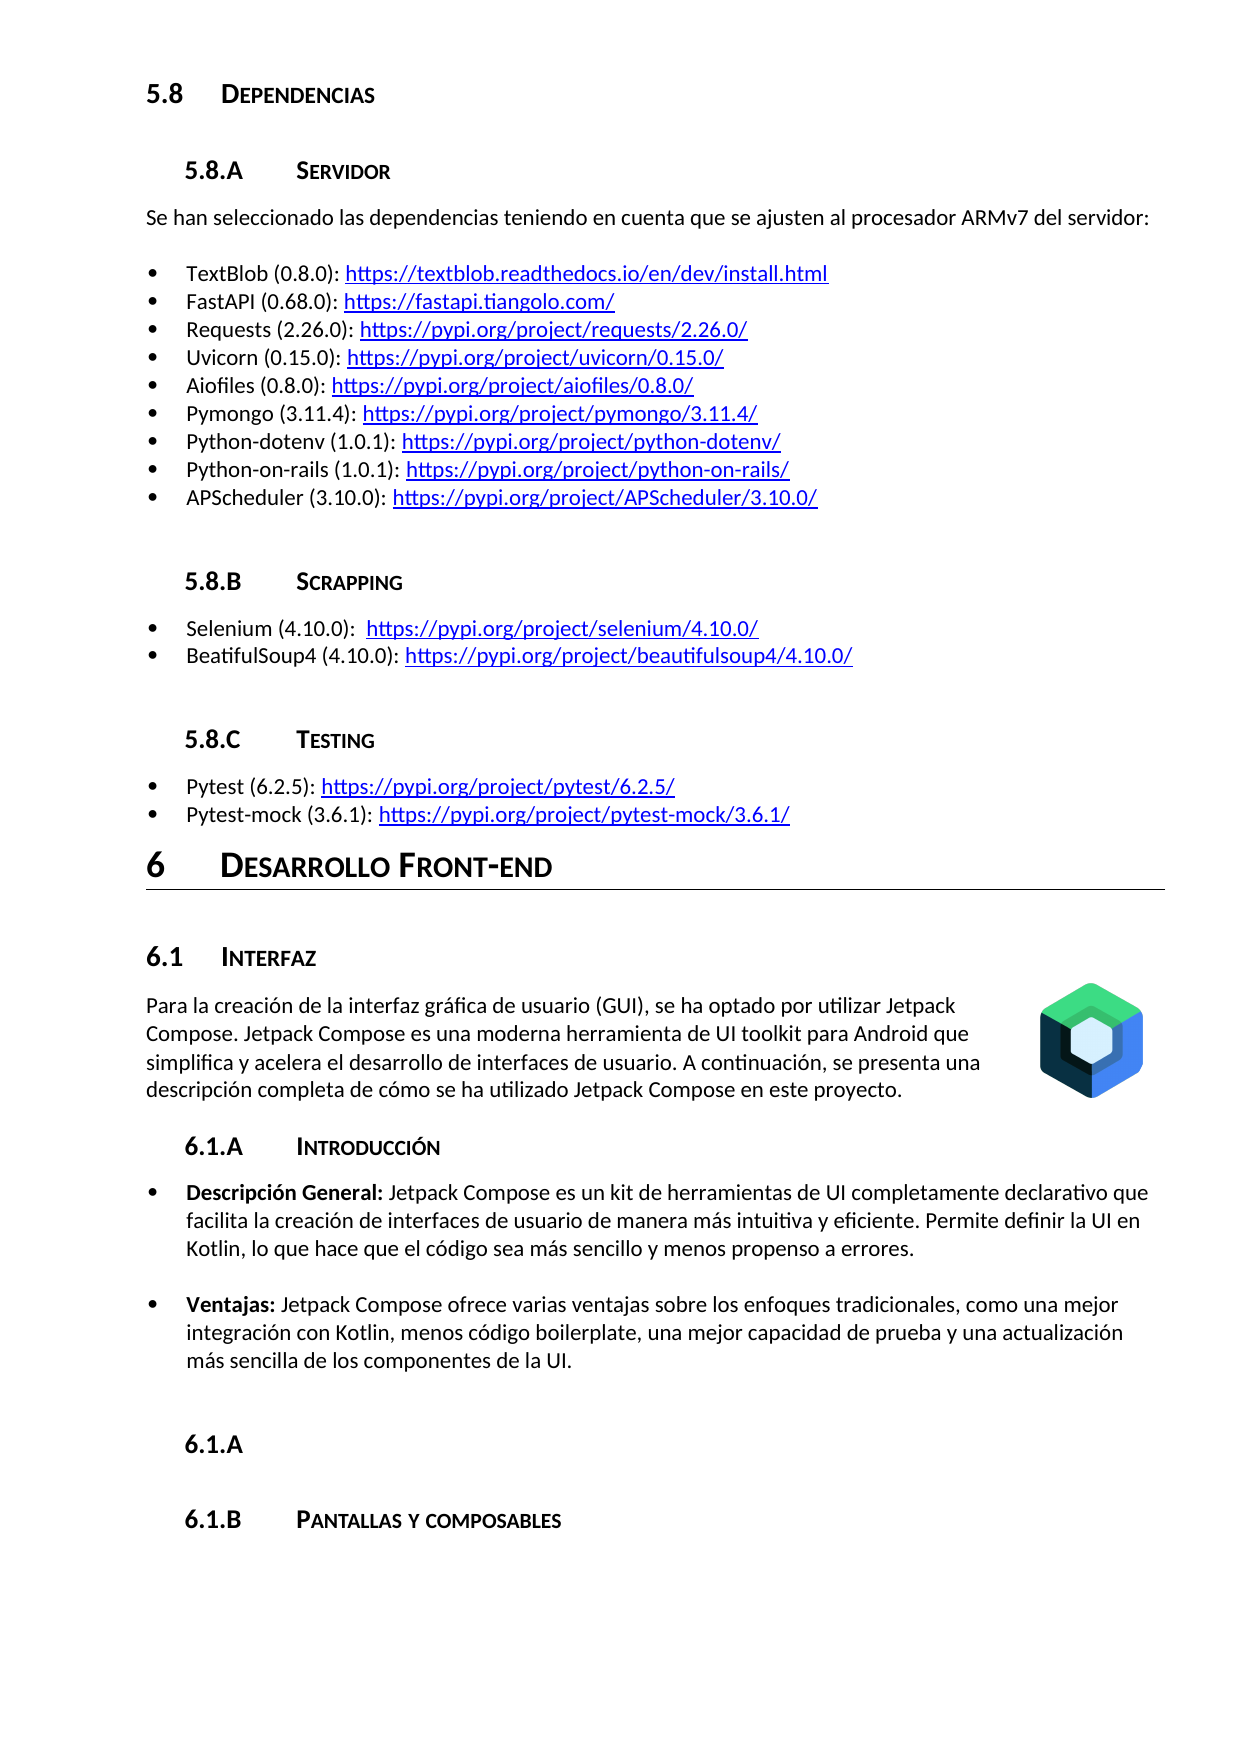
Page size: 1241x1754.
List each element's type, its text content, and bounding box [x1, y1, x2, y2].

text Scrapping [184, 564, 1165, 597]
list Pytest-mock (3.6.1): https://pypi.org/project/pytest-mock/3.6.1/ [149, 800, 1165, 828]
text Interfaz [146, 938, 1165, 974]
list APScheduler (3.10.0): https://pypi.org/project/APScheduler/3.10.0/ [149, 483, 1165, 511]
text Introducción [184, 1129, 1165, 1162]
list Descripción General: Jetpack Compose es un kit de herramientas de UI completamente declarativo que facilita la creación de interfaces de usuario de manera más intuitiva y eficiente. Permite definir la UI en Kotlin, lo que hace que el código sea más sencillo y menos propenso a errores. [149, 1178, 1165, 1262]
text Desarrollo Front-end [146, 841, 1165, 889]
list Python-on-rails (1.0.1): https://pypi.org/project/python-on-rails/ [149, 455, 1165, 483]
list Selenium (4.10.0): https://pypi.org/project/selenium/4.10.0/ [149, 614, 1165, 642]
list Pymongo (3.11.4): https://pypi.org/project/pymongo/3.11.4/ [149, 399, 1165, 427]
list BeatifulSoup4 (4.10.0): https://pypi.org/project/beautifulsoup4/4.10.0/ [149, 642, 1165, 670]
text Servidor [184, 153, 1165, 186]
list Requests (2.26.0): https://pypi.org/project/requests/2.26.0/ [149, 315, 1165, 343]
picture [1033, 976, 1150, 1102]
list Uvicorn (0.15.0): https://pypi.org/project/uvicorn/0.15.0/ [149, 343, 1165, 371]
text Dependencias [146, 75, 1165, 111]
list Python-dotenv (1.0.1): https://pypi.org/project/python-dotenv/ [149, 427, 1165, 455]
list FastAPI (0.68.0): https://fastapi.tiangolo.com/ [149, 287, 1165, 315]
list Aiofiles (0.8.0): https://pypi.org/project/aiofiles/0.8.0/ [149, 371, 1165, 399]
list Ventajas: Jetpack Compose ofrece varias ventajas sobre los enfoques tradicionales, como una mejor integración con Kotlin, menos código boilerplate, una mejor capacidad de prueba y una actualización más sencilla de los componentes de la UI. [149, 1290, 1165, 1374]
text Para la creación de la interfaz gráfica de usuario (GUI), se ha optado por utilizar Jetpack Compose. Jetpack Compose es una moderna herramienta de UI toolkit para Android que simplifica y acelera el desarrollo de interfaces de usuario. A continuación, se presenta una descripción completa de cómo se ha utilizado Jetpack Compose en este proyecto. [146, 992, 1165, 1104]
list Pytest (6.2.5): https://pypi.org/project/pytest/6.2.5/ [149, 772, 1165, 800]
text Se han seleccionado las dependencias teniendo en cuenta que se ajusten al procesador ARMv7 del servidor: [146, 203, 1165, 231]
list Pantallas y composables [184, 1502, 1165, 1535]
text Testing [184, 723, 1165, 756]
list TextBlob (0.8.0): https://textblob.readthedocs.io/en/dev/install.html [149, 259, 1165, 287]
